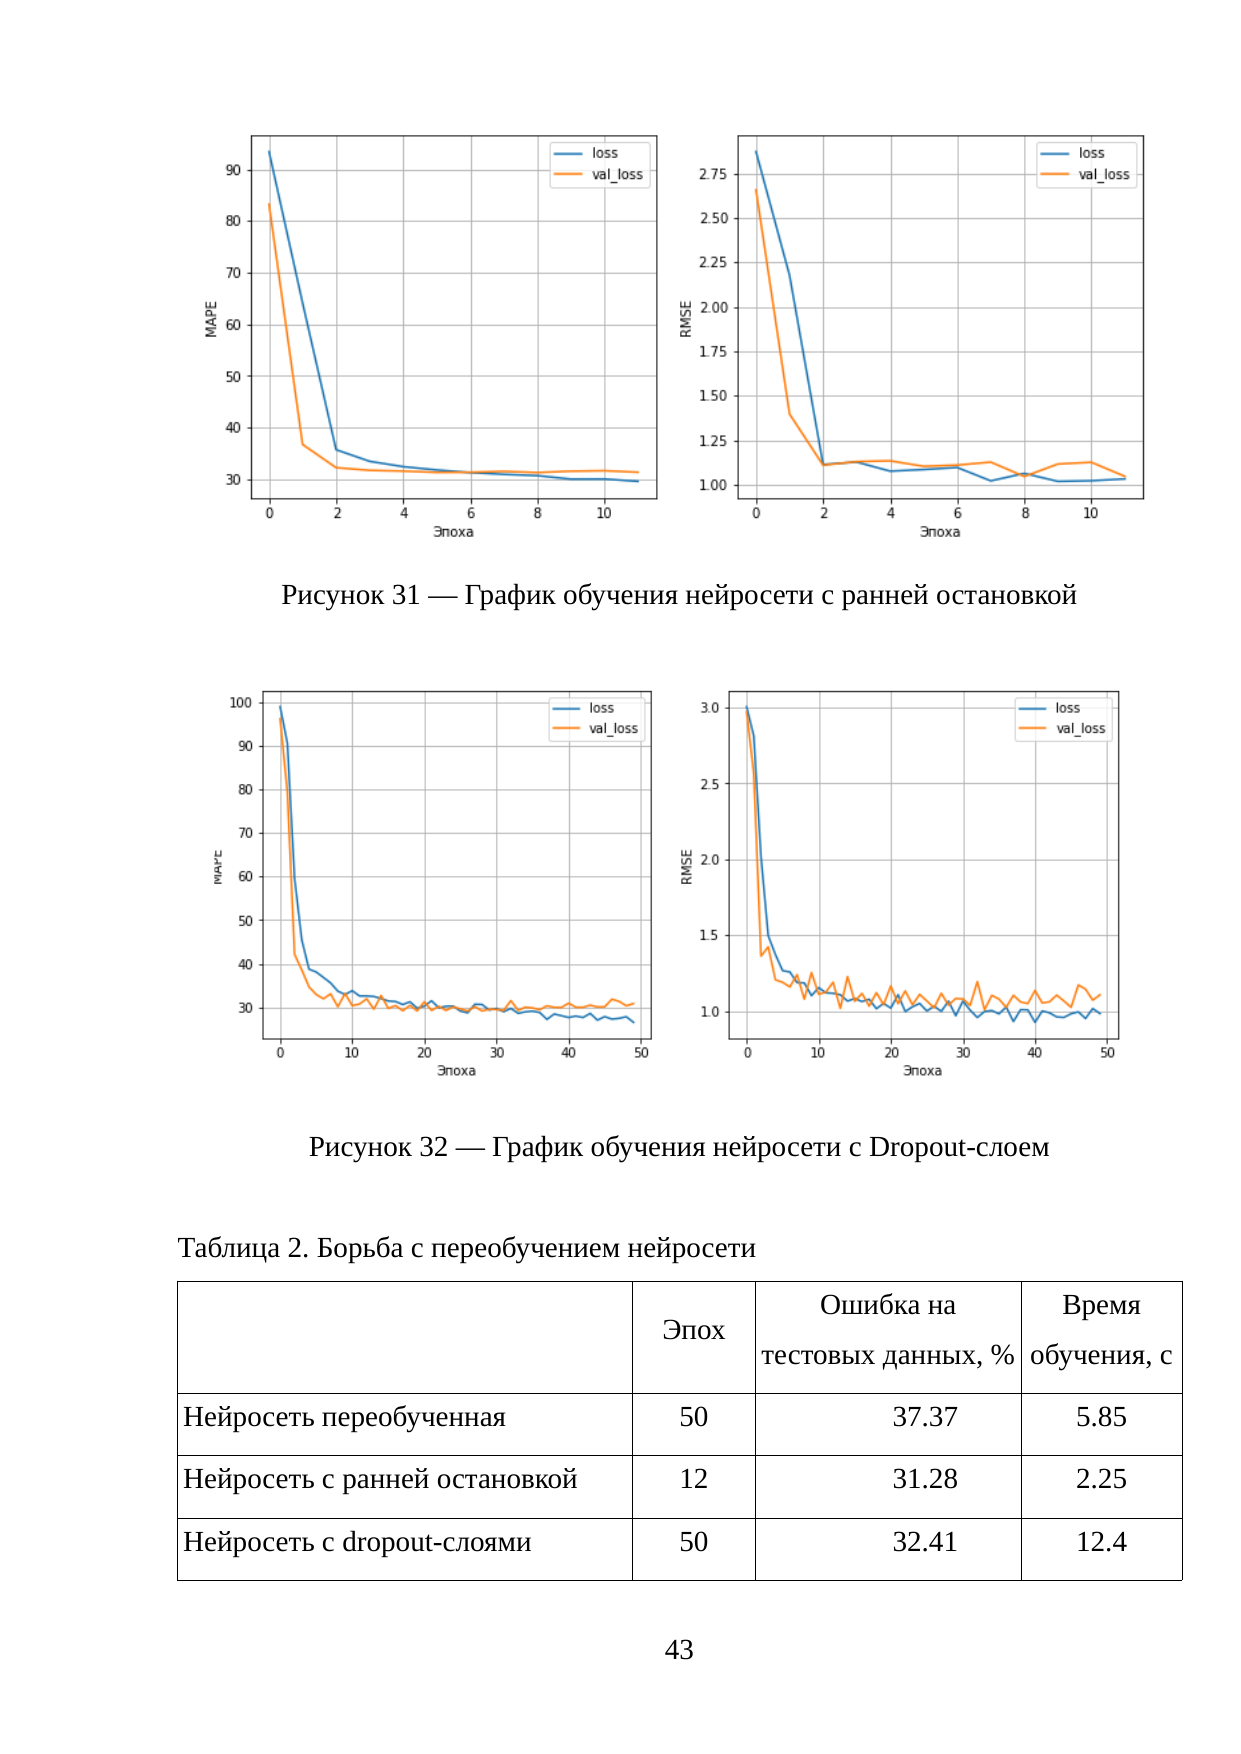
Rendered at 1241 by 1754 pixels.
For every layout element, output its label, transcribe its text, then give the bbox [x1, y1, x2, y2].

table_header Время обучения, с [1022, 1282, 1182, 1393]
table_cell 50 [633, 1394, 755, 1455]
picture [191, 118, 1167, 561]
table_cell Нейросеть с dropout-слоями [178, 1519, 632, 1579]
table_cell 12 [633, 1456, 755, 1517]
table_cell 5.85 [1022, 1394, 1182, 1455]
table_cell 2.25 [1022, 1456, 1182, 1517]
picture [214, 677, 1144, 1096]
table_cell Нейросеть переобученная [178, 1394, 632, 1455]
table_cell 32.41 [756, 1519, 1021, 1579]
table_header Ошибка на тестовых данных, % [756, 1282, 1021, 1393]
table_cell 50 [633, 1519, 755, 1579]
table_cell 12.4 [1022, 1519, 1182, 1579]
table_cell Нейросеть с ранней остановкой [178, 1456, 632, 1517]
table_cell 37.37 [756, 1394, 1021, 1455]
text Таблица 2. Борьба с переобучением нейросети [177, 1230, 1181, 1264]
table_cell 31.28 [756, 1456, 1021, 1517]
table_header Эпох [633, 1282, 755, 1393]
table_header [178, 1282, 632, 1393]
